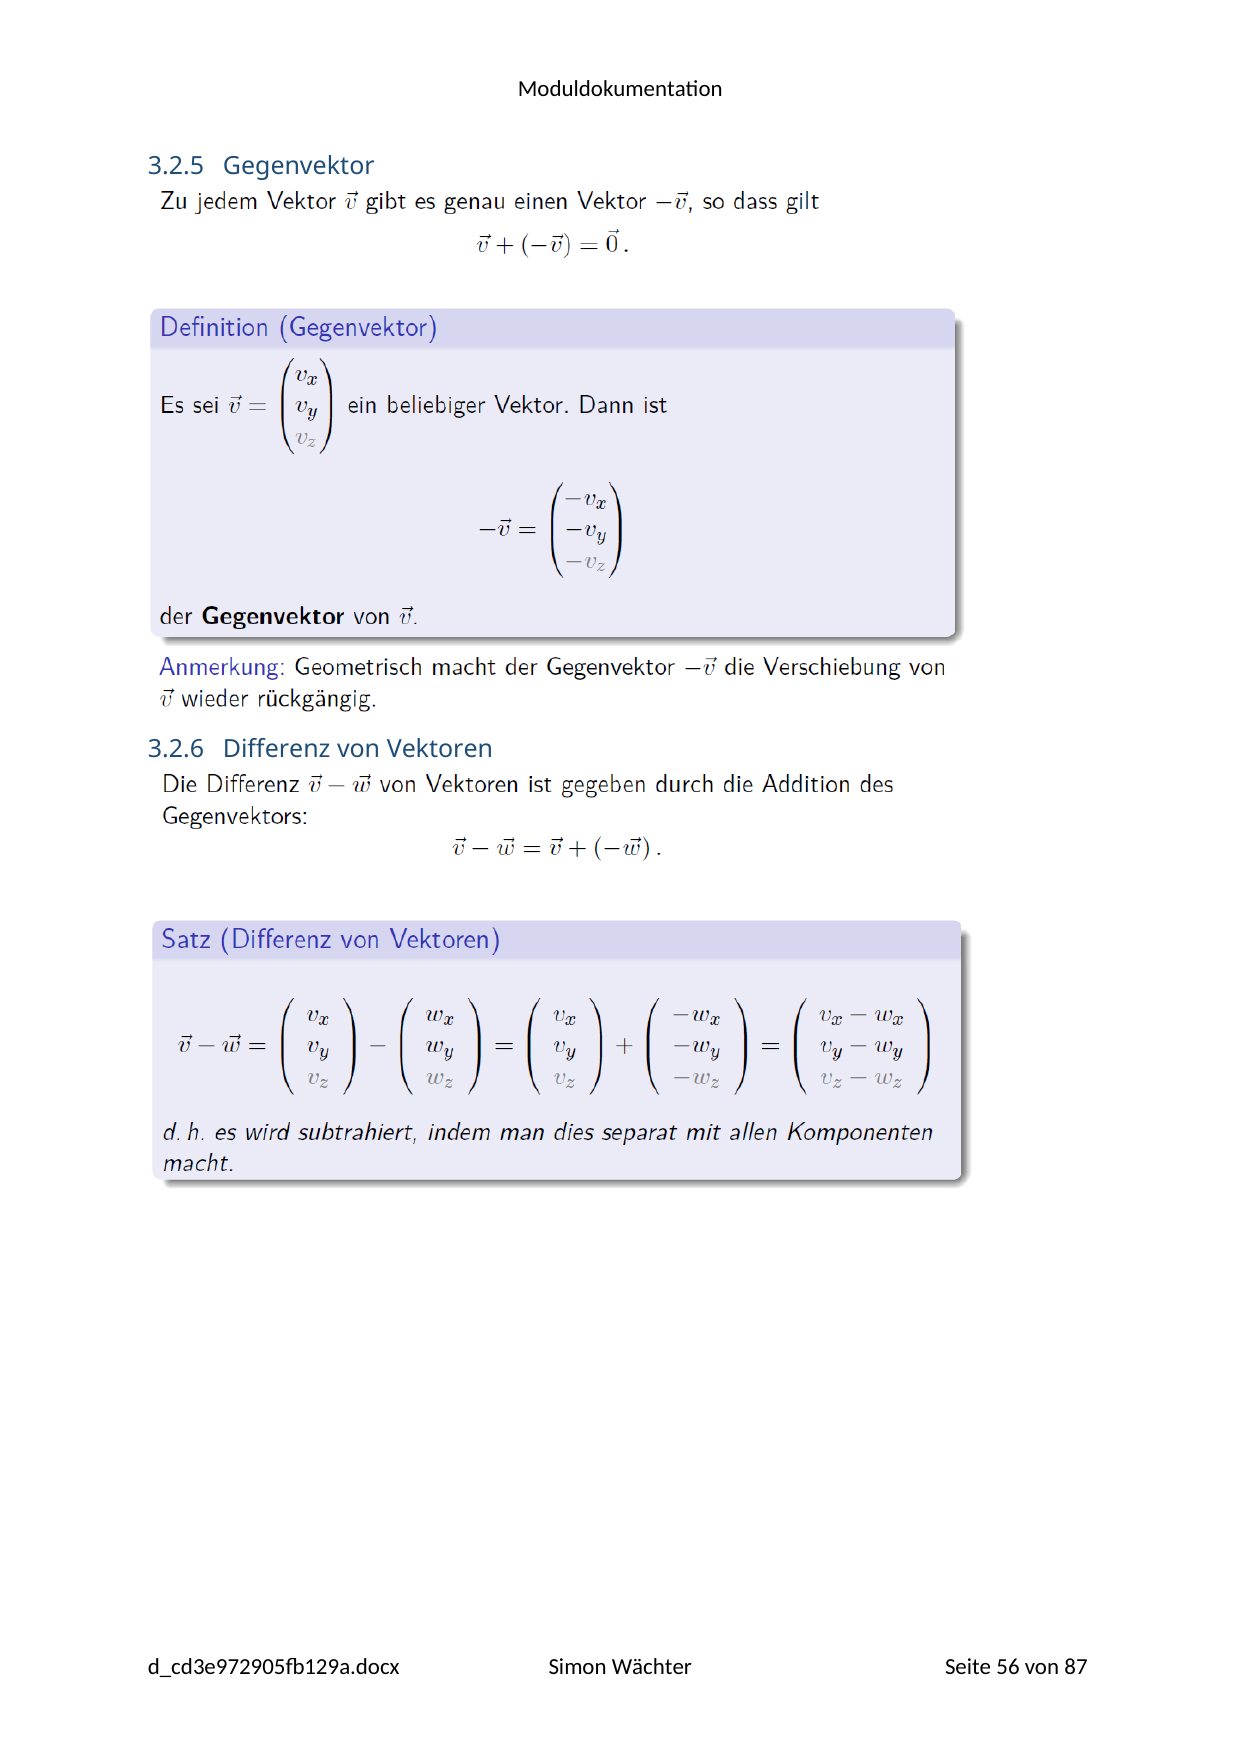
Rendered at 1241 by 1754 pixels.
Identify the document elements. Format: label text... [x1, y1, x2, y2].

subtitle Gegenvektor [148, 148, 1093, 182]
picture [147, 184, 967, 712]
picture [147, 767, 973, 1194]
subtitle Differenz von Vektoren [148, 731, 1093, 764]
